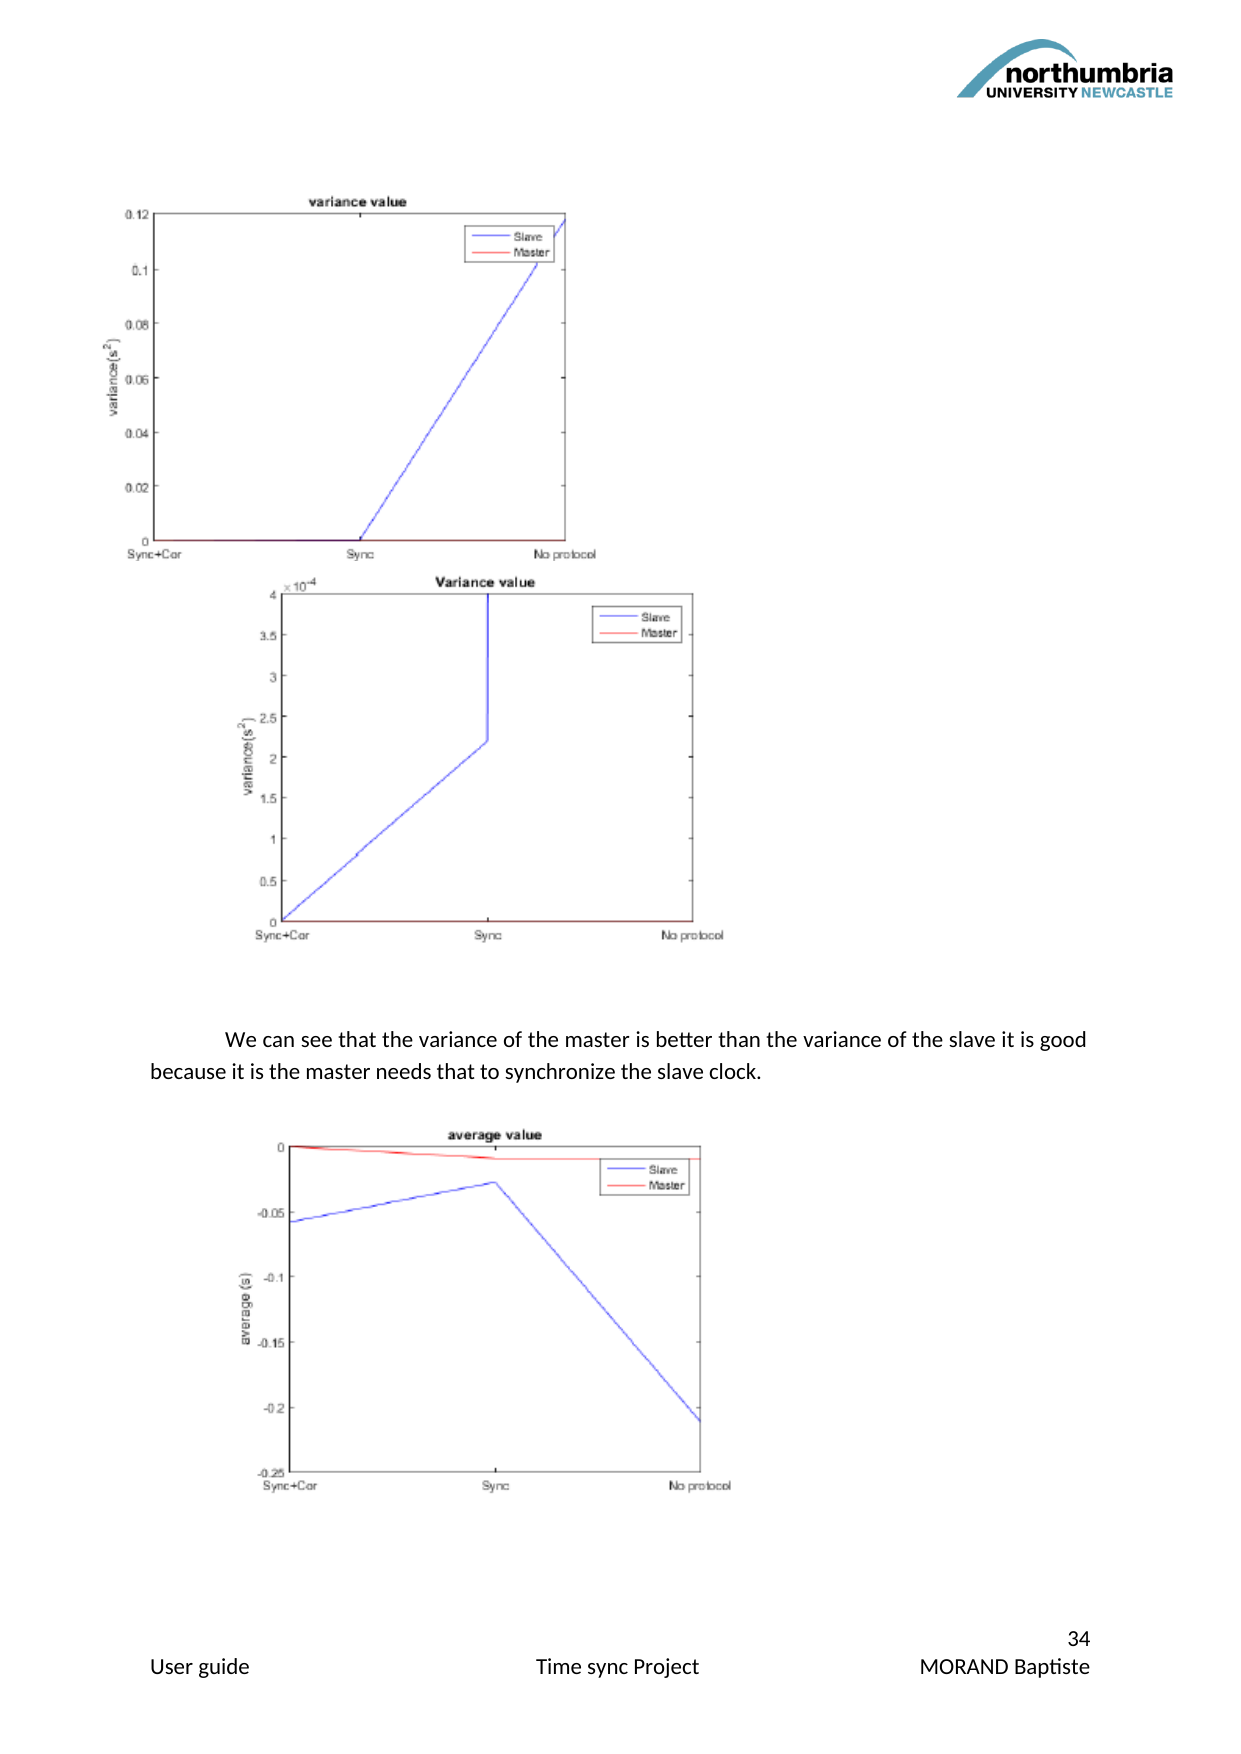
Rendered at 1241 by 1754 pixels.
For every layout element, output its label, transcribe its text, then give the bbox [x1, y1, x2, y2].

picture [225, 1110, 773, 1494]
picture [956, 39, 1173, 98]
text We can see that the variance of the master is better than the variance of the slave it is good because it is the master needs that to synchronize the slave clock. [150, 1025, 1090, 1085]
picture [83, 177, 753, 947]
